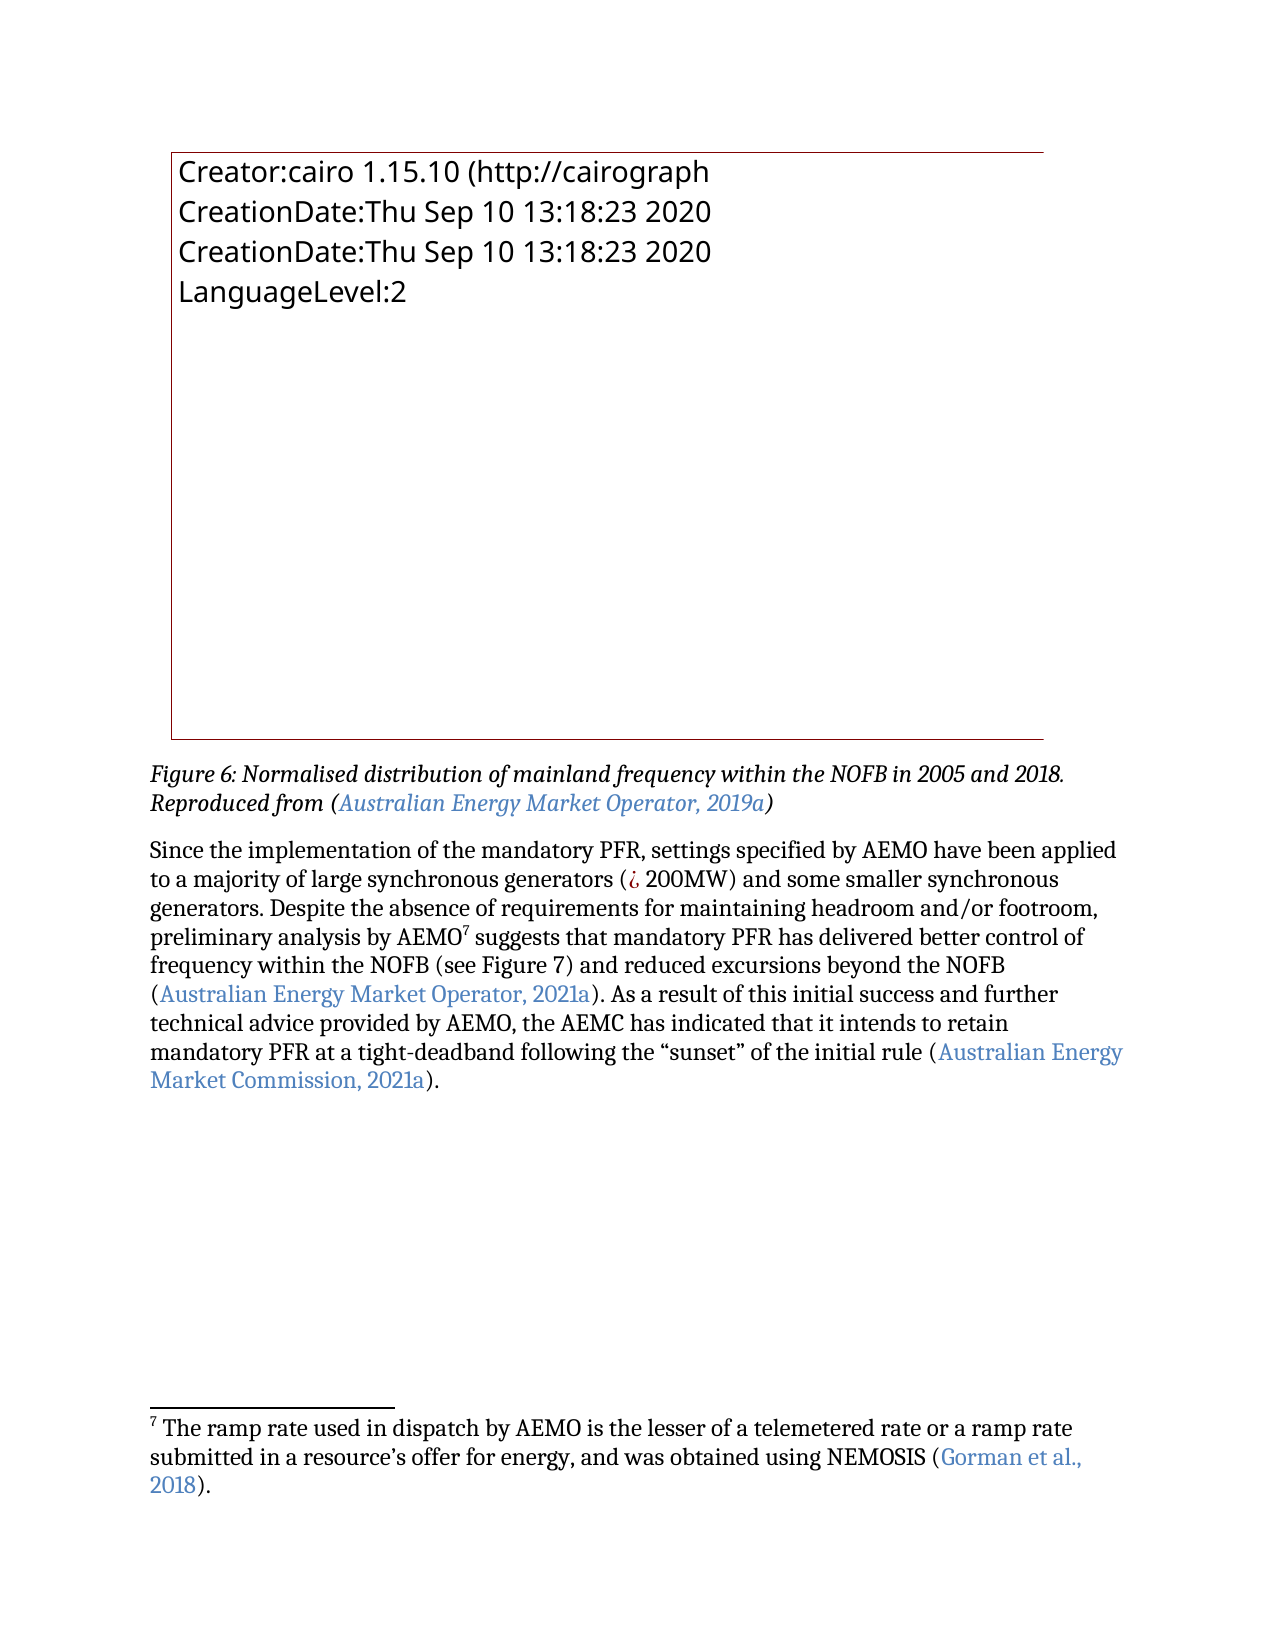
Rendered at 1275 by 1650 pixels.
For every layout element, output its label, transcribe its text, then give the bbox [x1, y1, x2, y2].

text Figure 6: Normalised distribution of mainland frequency within the NOFB in 2005 and 2018. Reproduced from (Australian Energy Market Operator, 2019a) [150, 760, 1125, 818]
text Since the implementation of the mandatory PFR, settings specified by AEMO have been applied to a majority of large synchronous generators ( 200MW) and some smaller synchronous generators. Despite the absence of requirements for maintaining headroom and/or footroom, preliminary analysis by AEMO suggests that mandatory PFR has delivered better control of frequency within the NOFB (see Figure 7) and reduced excursions beyond the NOFB (Australian Energy Market Operator, 2021a). As a result of this initial success and further technical advice provided by AEMO, the AEMC has indicated that it intends to retain mandatory PFR at a tight-deadband following the “sunset” of the initial rule (Australian Energy Market Commission, 2021a). [150, 836, 1125, 1095]
